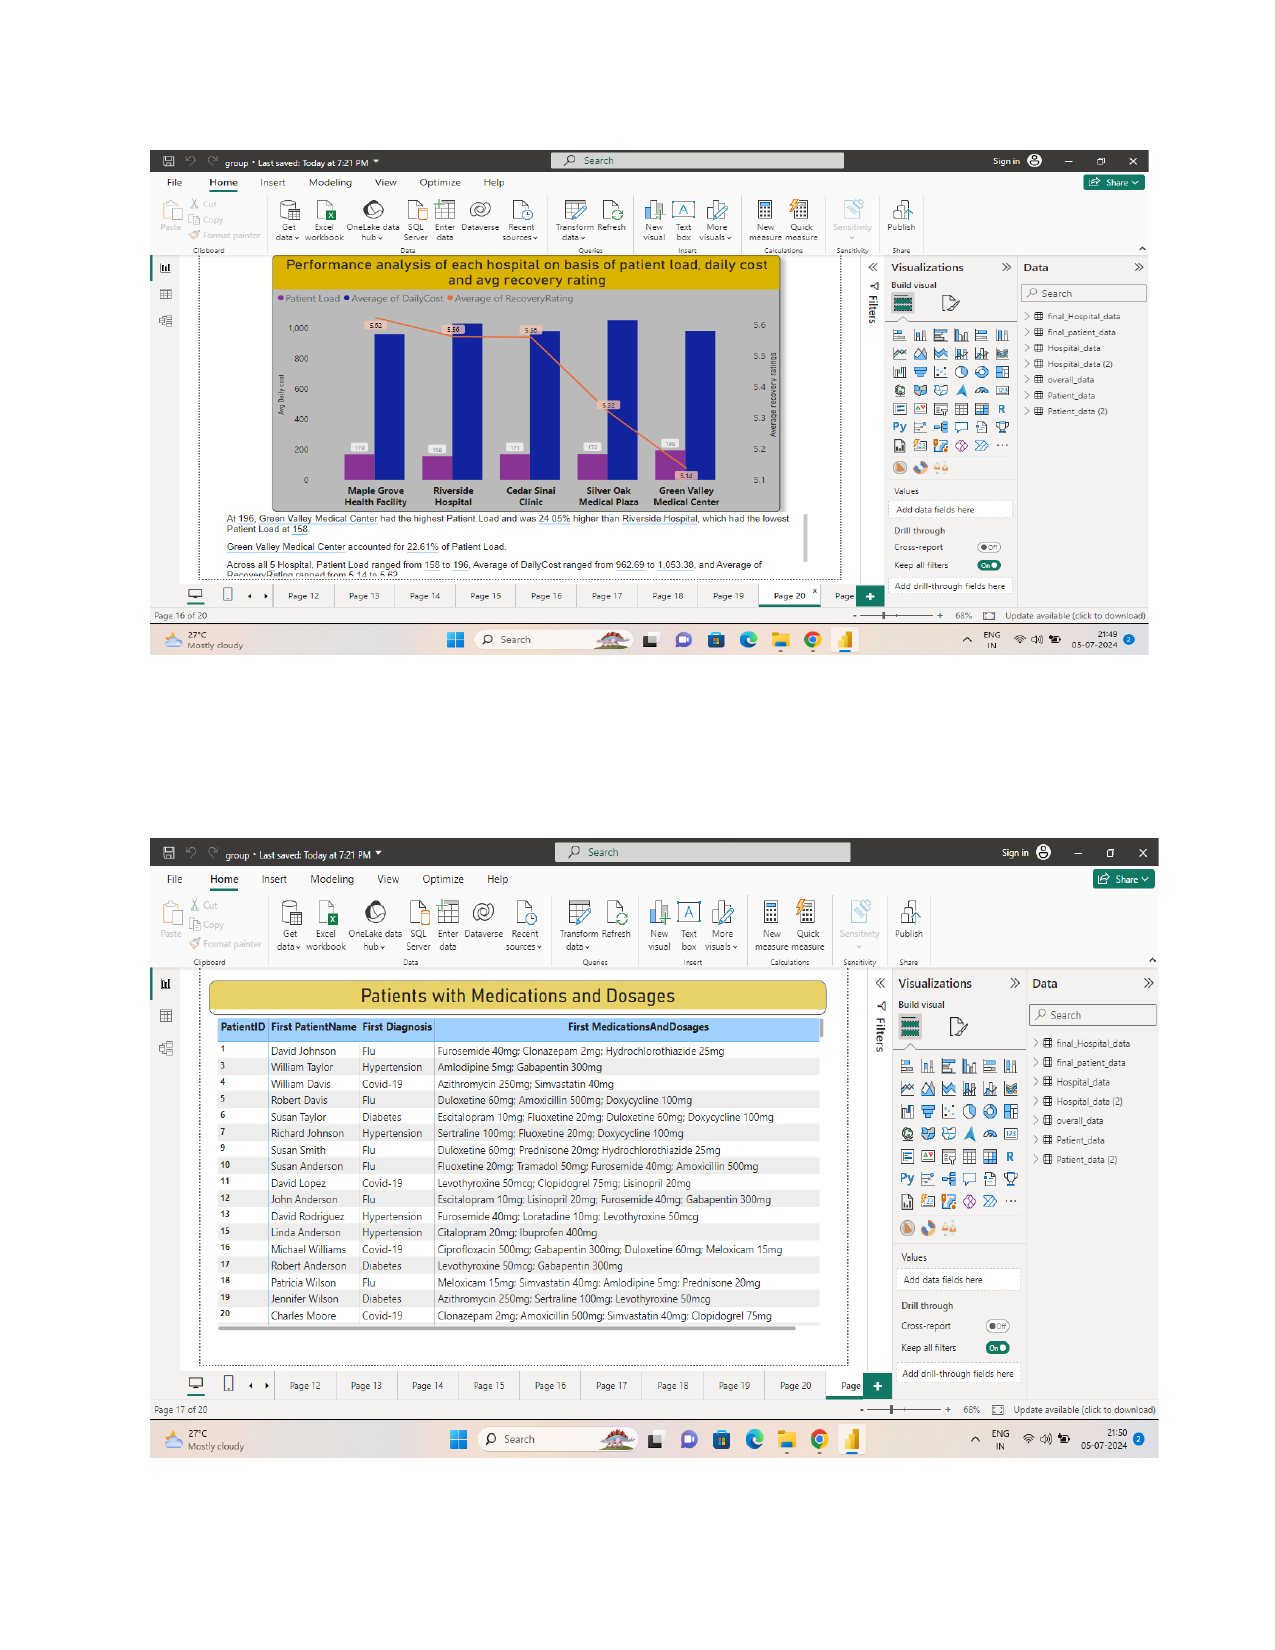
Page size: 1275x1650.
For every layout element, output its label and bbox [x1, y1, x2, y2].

picture [150, 838, 1159, 1458]
picture [150, 150, 1149, 655]
